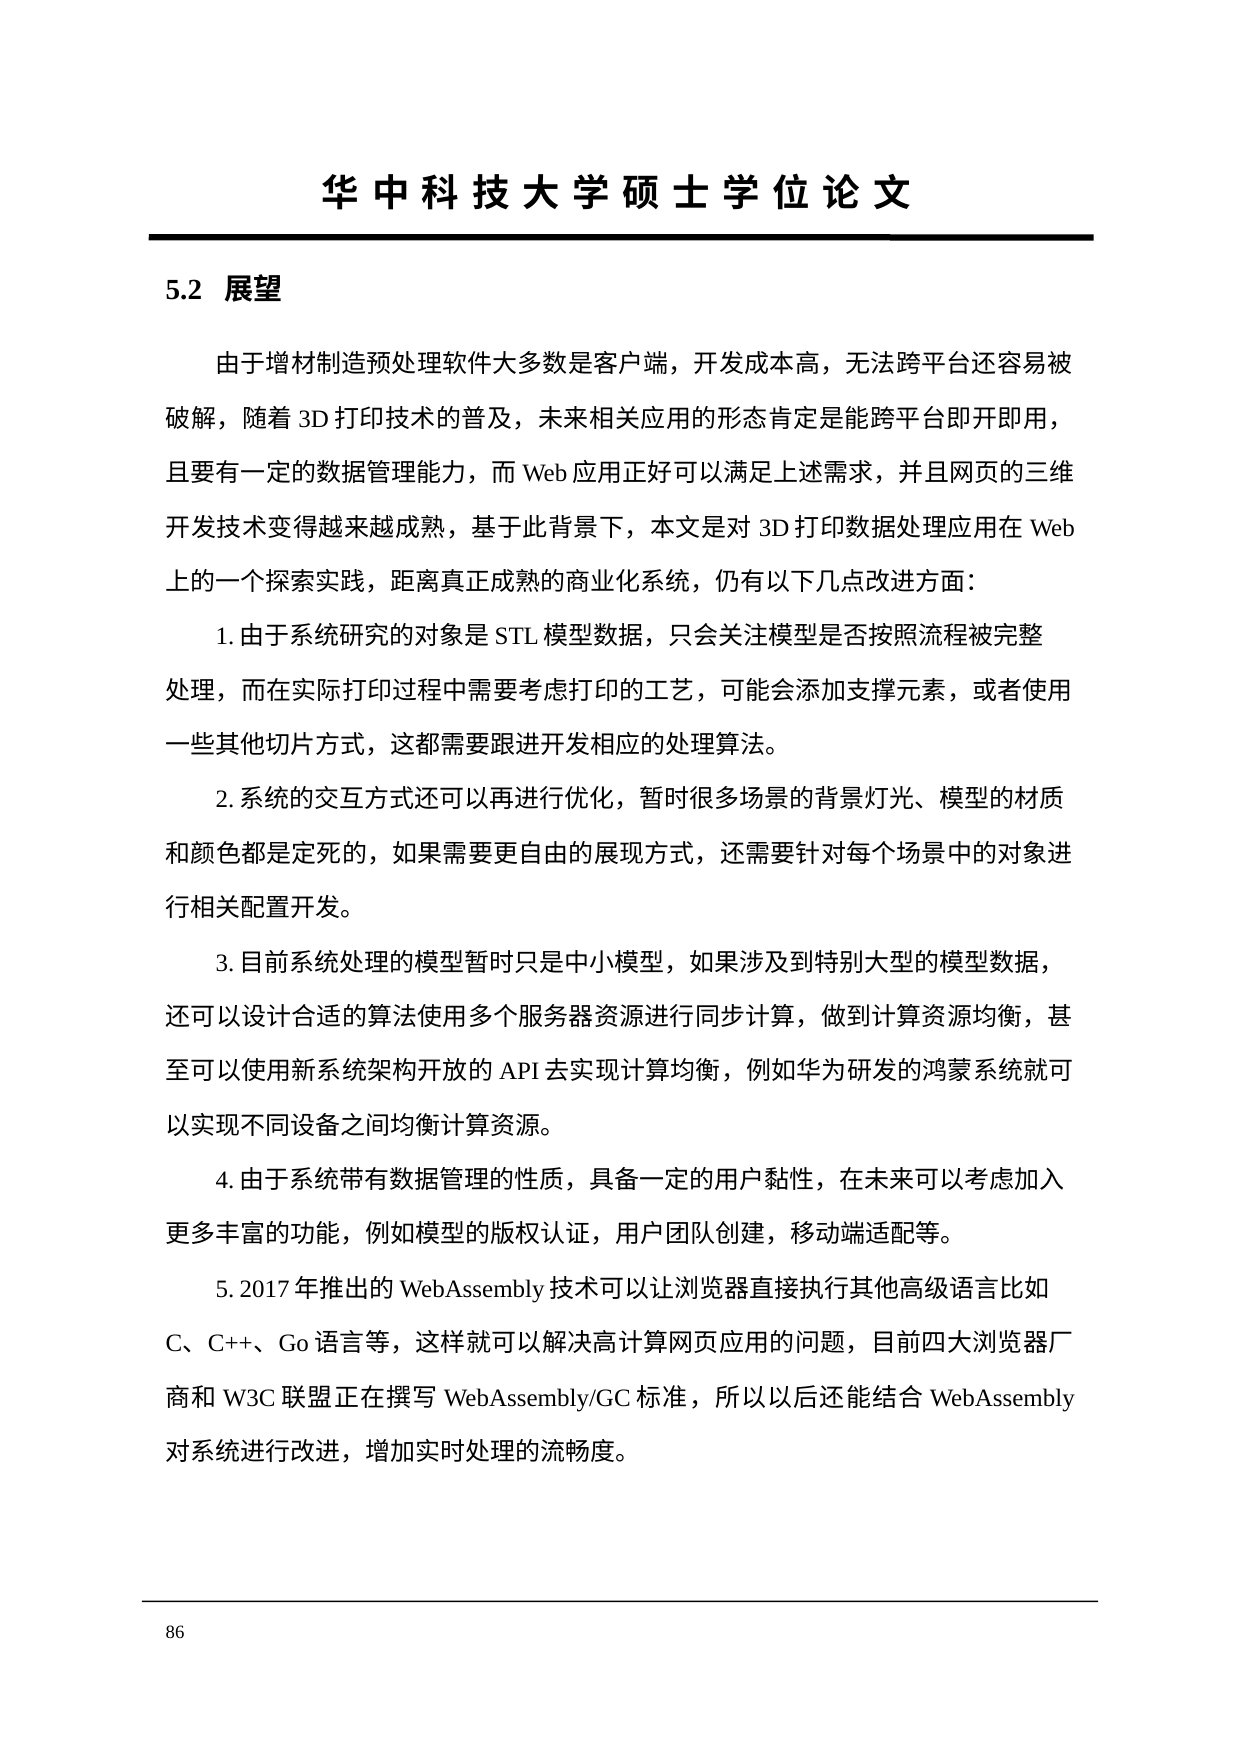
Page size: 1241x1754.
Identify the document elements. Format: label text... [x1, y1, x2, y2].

text 还可以设计合适的算法使用多个服务器资源进行同步计算，做到计算资源均衡，甚至可以使用新系统架构开放的API去实现计算均衡，例如华为研发的鸿蒙系统就可以实现不同设备之间均衡计算资源。 [165, 996, 1075, 1141]
list 2017年推出的WebAssembly技术可以让浏览器直接执行其他高级语言比如 [215, 1268, 1075, 1304]
list 由于系统研究的对象是STL模型数据，只会关注模型是否按照流程被完整 [215, 616, 1075, 652]
text 由于增材制造预处理软件大多数是客户端，开发成本高，无法跨平台还容易被破解，随着3D打印技术的普及，未来相关应用的形态肯定是能跨平台即开即用，且要有一定的数据管理能力，而Web应用正好可以满足上述需求，并且网页的三维开发技术变得越来越成熟，基于此背景下，本文是对3D打印数据处理应用在Web上的一个探索实践，距离真正成熟的商业化系统，仍有以下几点改进方面： [165, 344, 1075, 598]
subtitle 展望 [165, 266, 1075, 308]
list 系统的交互方式还可以再进行优化，暂时很多场景的背景灯光、模型的材质 [215, 779, 1075, 815]
text C、C++、Go语言等，这样就可以解决高计算网页应用的问题，目前四大浏览器厂商和W3C联盟正在撰写WebAssembly/GC标准，所以以后还能结合WebAssembly对系统进行改进，增加实时处理的流畅度。 [165, 1323, 1075, 1468]
text 更多丰富的功能，例如模型的版权认证，用户团队创建，移动端适配等。 [165, 1214, 1075, 1250]
list 目前系统处理的模型暂时只是中小模型，如果涉及到特别大型的模型数据， [215, 942, 1075, 978]
list 由于系统带有数据管理的性质，具备一定的用户黏性，在未来可以考虑加入 [215, 1159, 1075, 1196]
text 和颜色都是定死的，如果需要更自由的展现方式，还需要针对每个场景中的对象进行相关配置开发。 [165, 833, 1075, 924]
text 处理，而在实际打印过程中需要考虑打印的工艺，可能会添加支撑元素，或者使用一些其他切片方式，这都需要跟进开发相应的处理算法。 [165, 670, 1075, 761]
